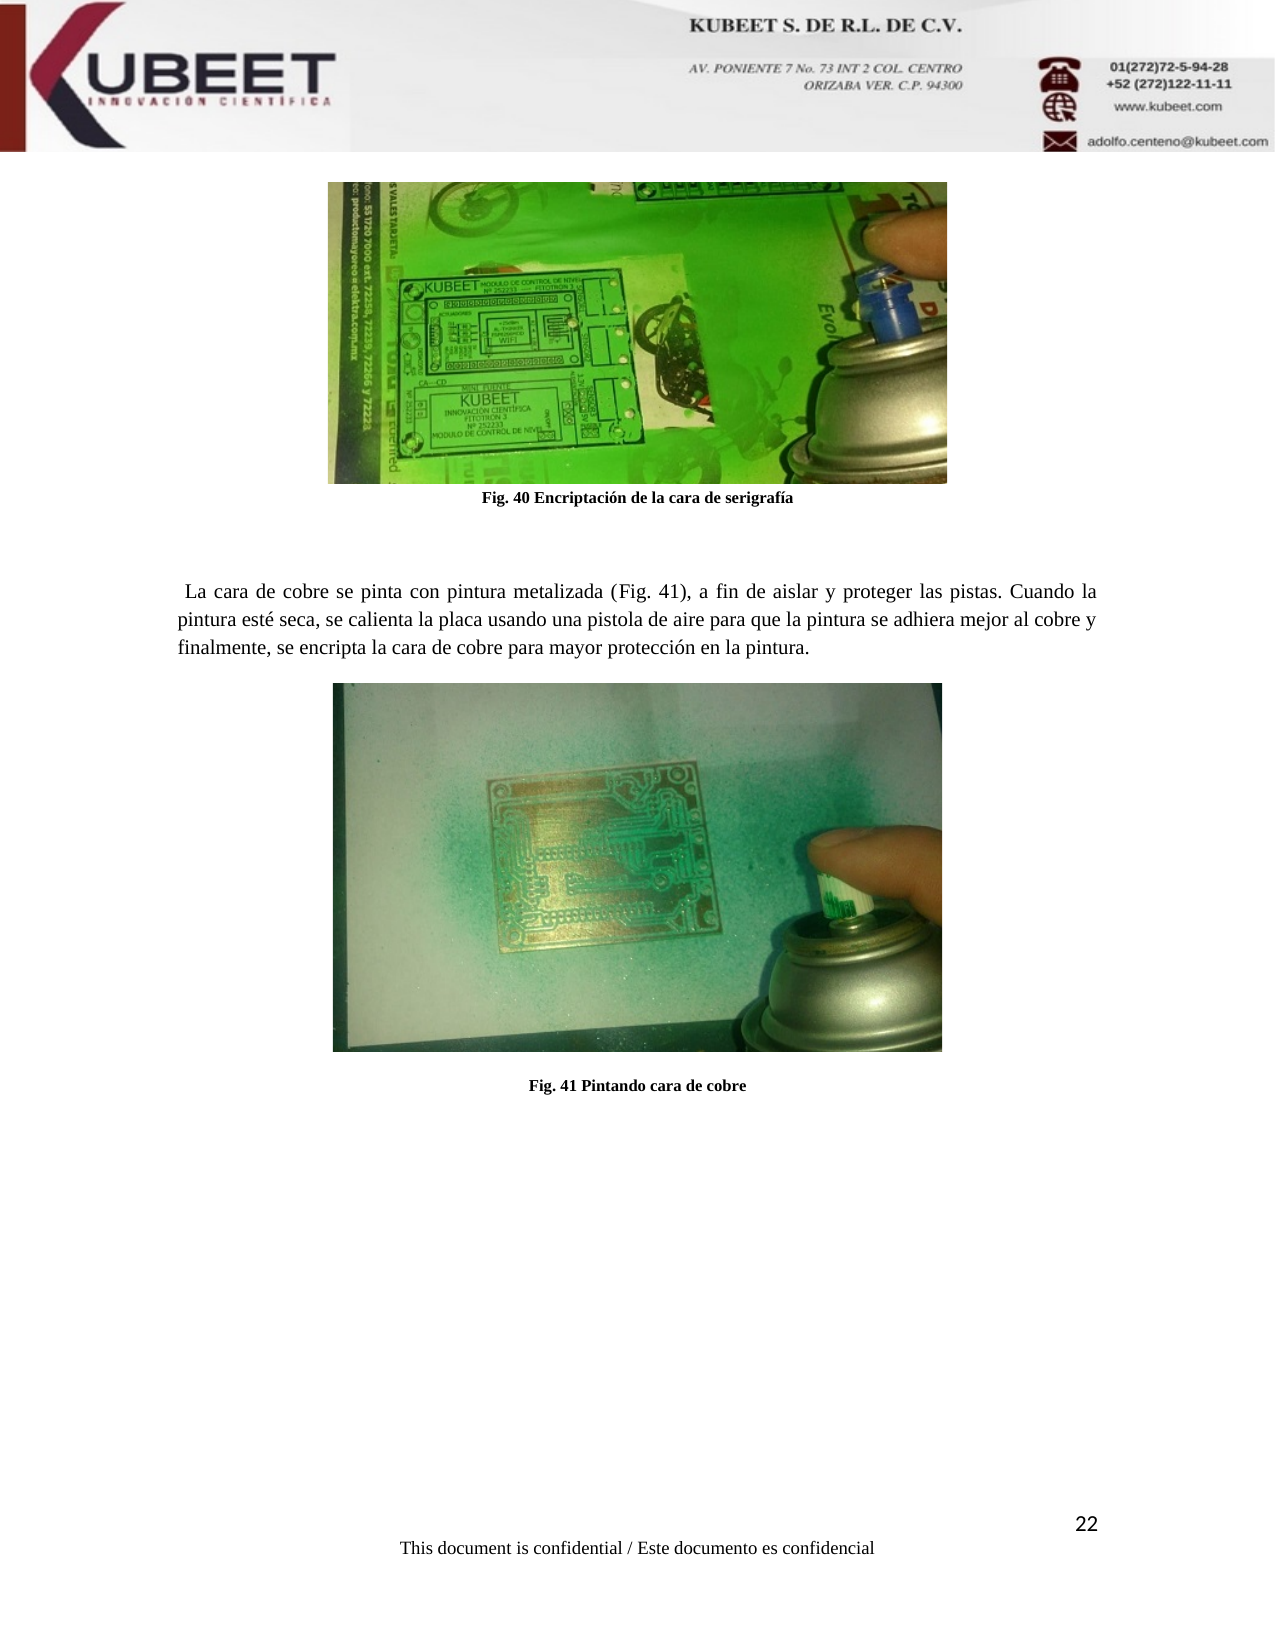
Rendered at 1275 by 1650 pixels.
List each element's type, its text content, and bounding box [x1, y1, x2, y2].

text La cara de cobre se pinta con pintura metalizada (Fig. 41), a fin de aislar y proteger las pistas. Cuando la pintura esté seca, se calienta la placa usando una pistola de aire para que la pintura se adhiera mejor al cobre y finalmente, se encripta la cara de cobre para mayor protección en la pintura. [177, 579, 1098, 659]
text Fig. 40 Encriptación de la cara de serigrafía [177, 488, 1098, 507]
picture [332, 683, 943, 1052]
text Fig. 41 Pintando cara de cobre [177, 1076, 1098, 1095]
picture [327, 182, 948, 484]
picture [0, 0, 1275, 152]
